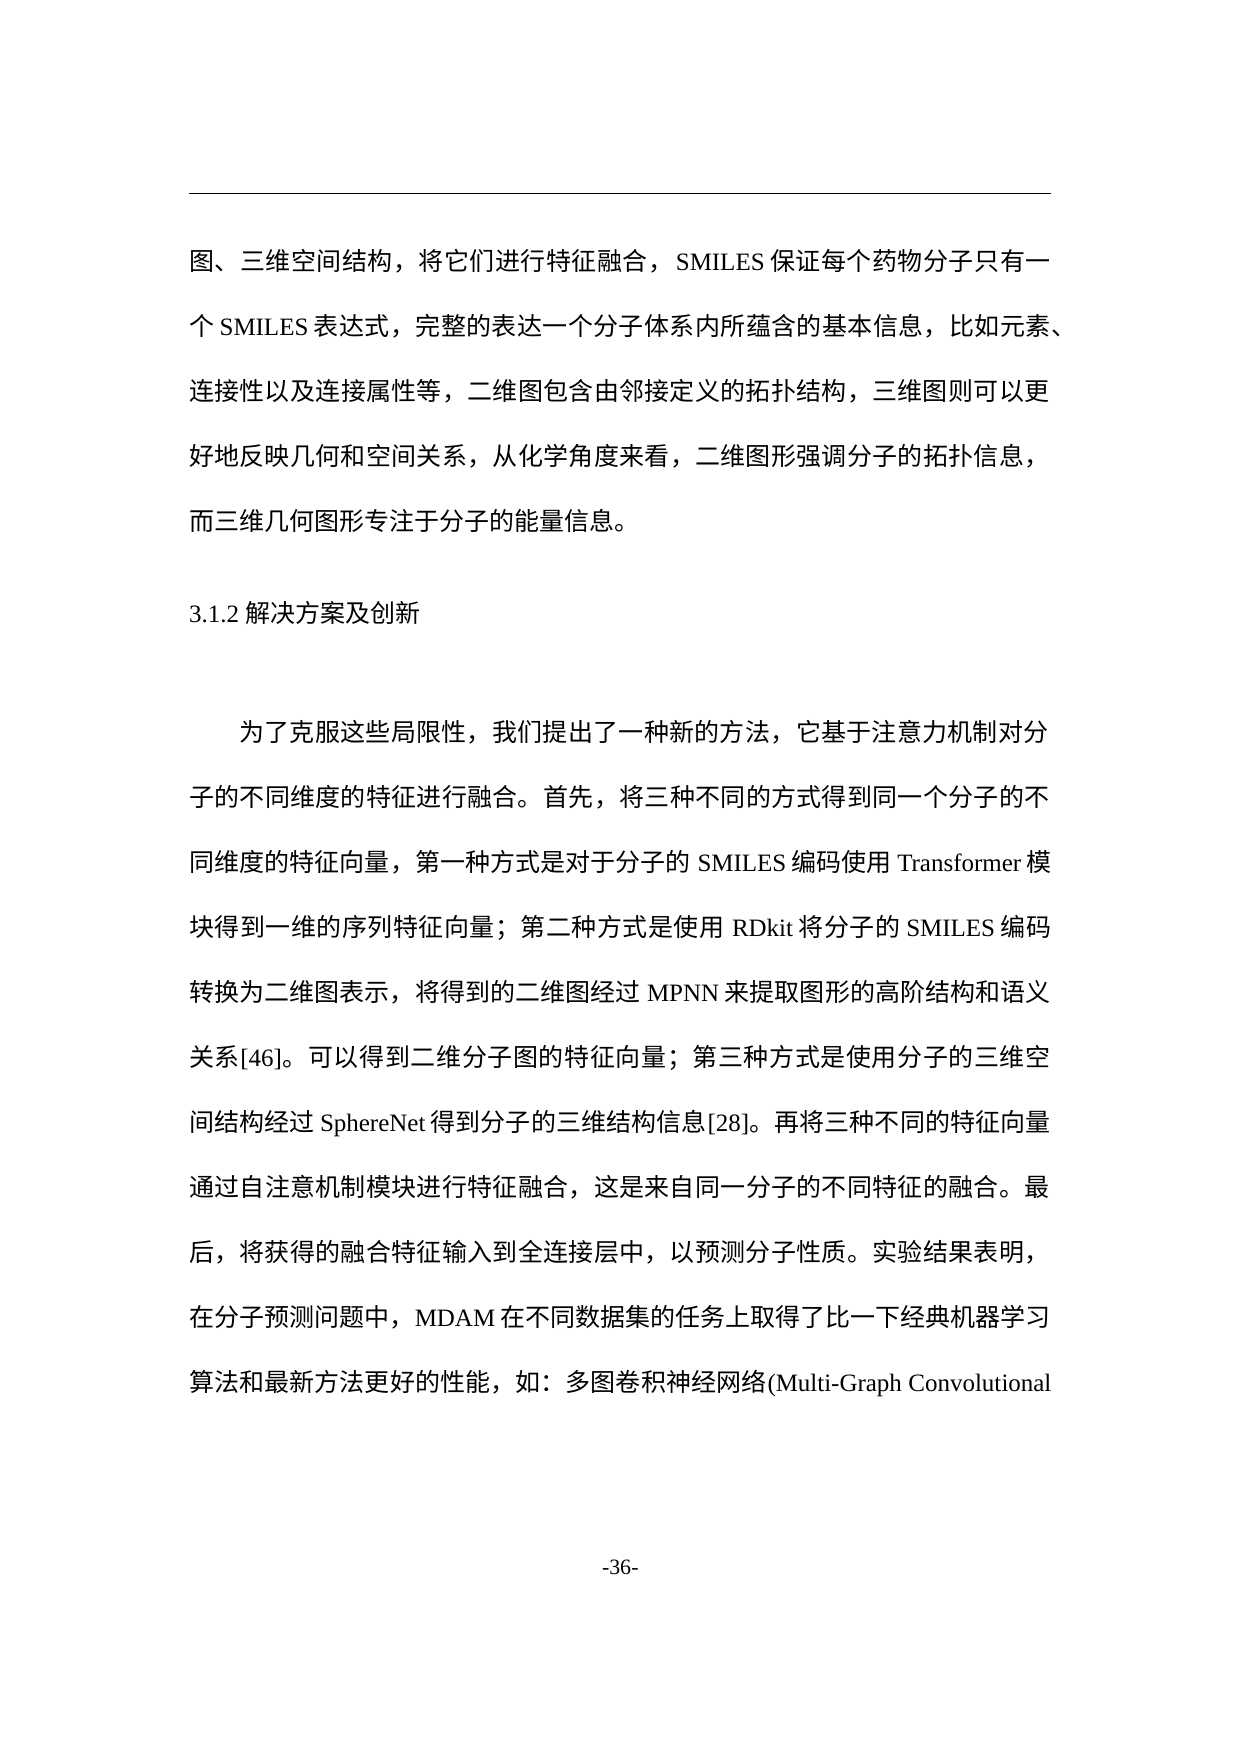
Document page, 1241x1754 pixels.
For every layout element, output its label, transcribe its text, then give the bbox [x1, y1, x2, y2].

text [189, 698, 1051, 1413]
text 3.1.2 解决方案及创新 [189, 579, 1051, 644]
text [189, 227, 1051, 552]
